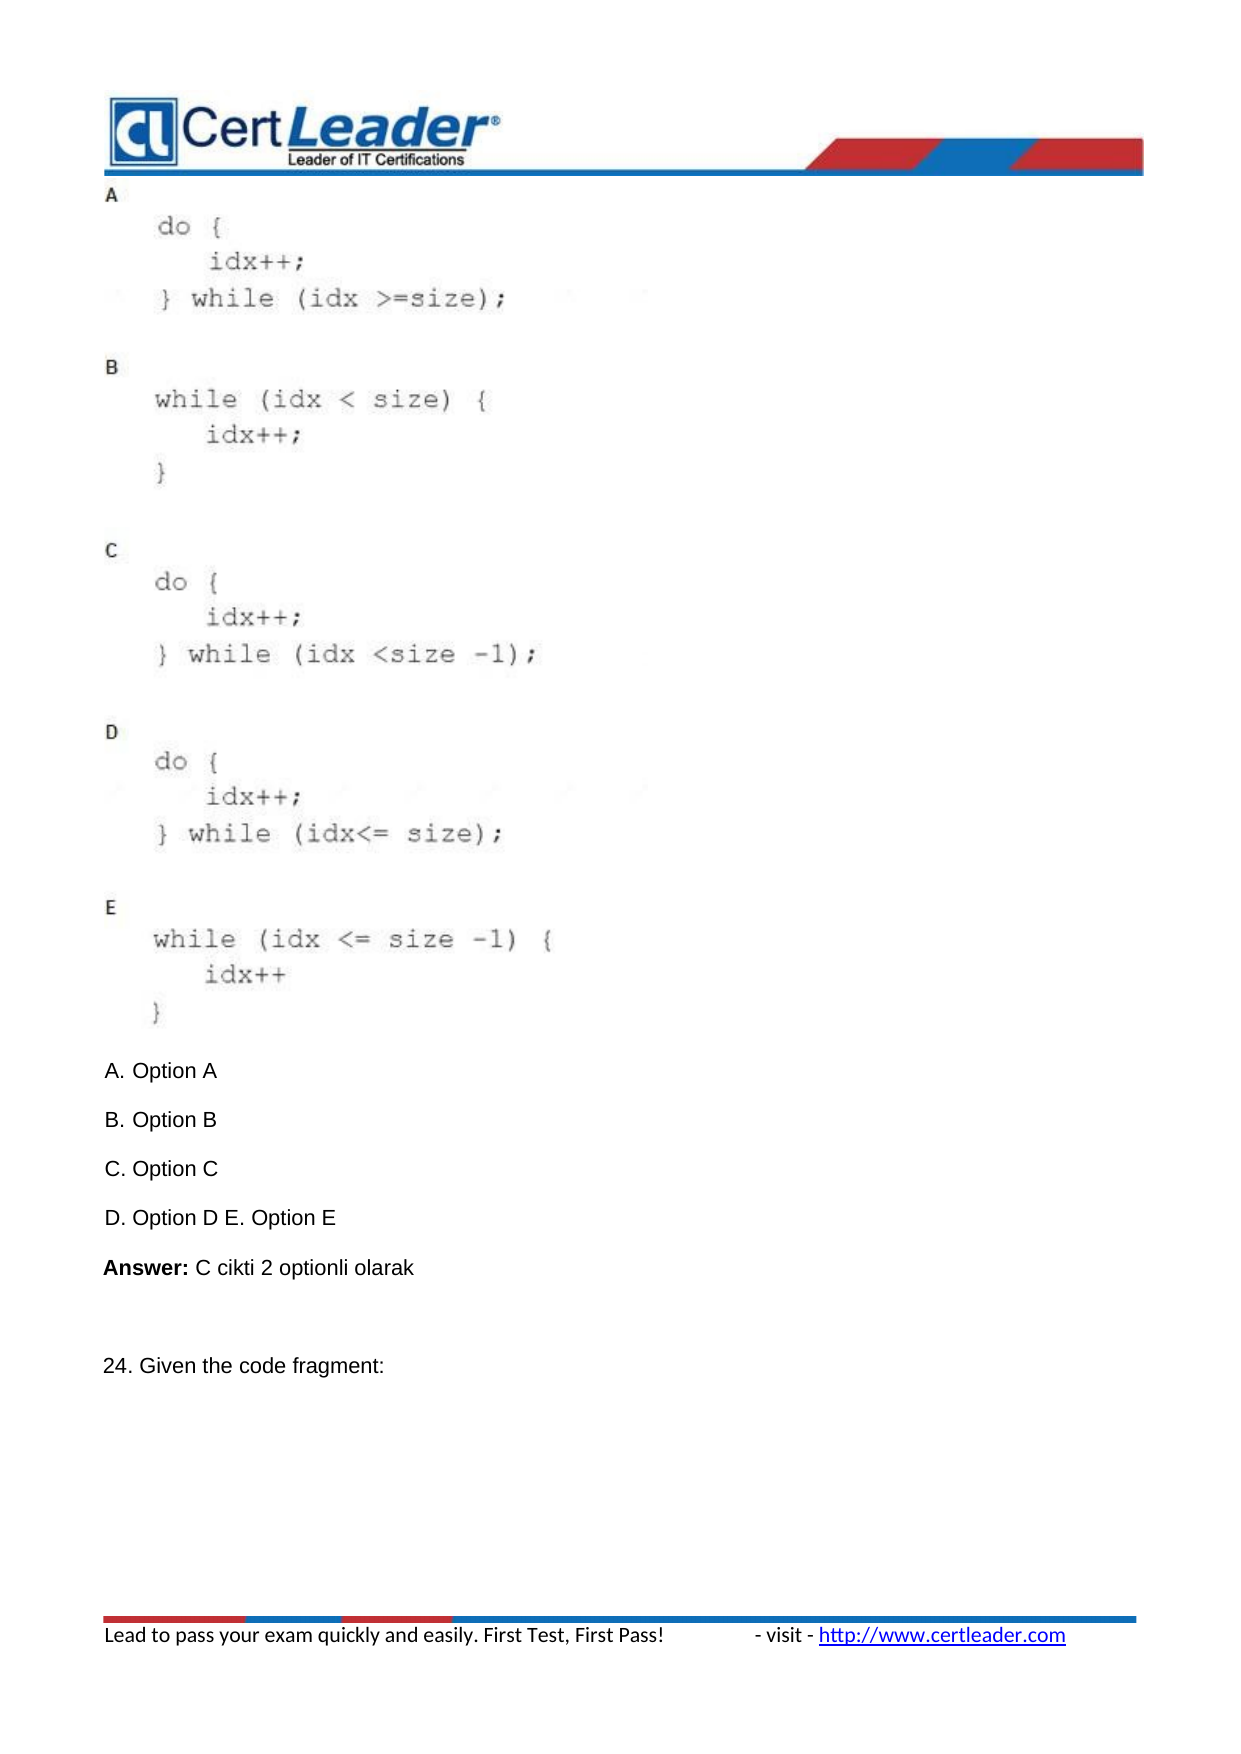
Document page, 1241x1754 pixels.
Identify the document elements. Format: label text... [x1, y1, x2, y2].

list Option C [104, 1156, 1136, 1181]
text 24. Given the code fragment: [103, 1353, 1136, 1378]
list Option A [104, 1058, 1136, 1083]
picture [104, 178, 648, 1032]
picture [104, 90, 1144, 176]
subtitle Answer: C cikti 2 optionli olarak [103, 1255, 1136, 1280]
list Option B [104, 1107, 1136, 1132]
picture [103, 1616, 1137, 1623]
list Option D E. Option E [104, 1205, 1136, 1230]
